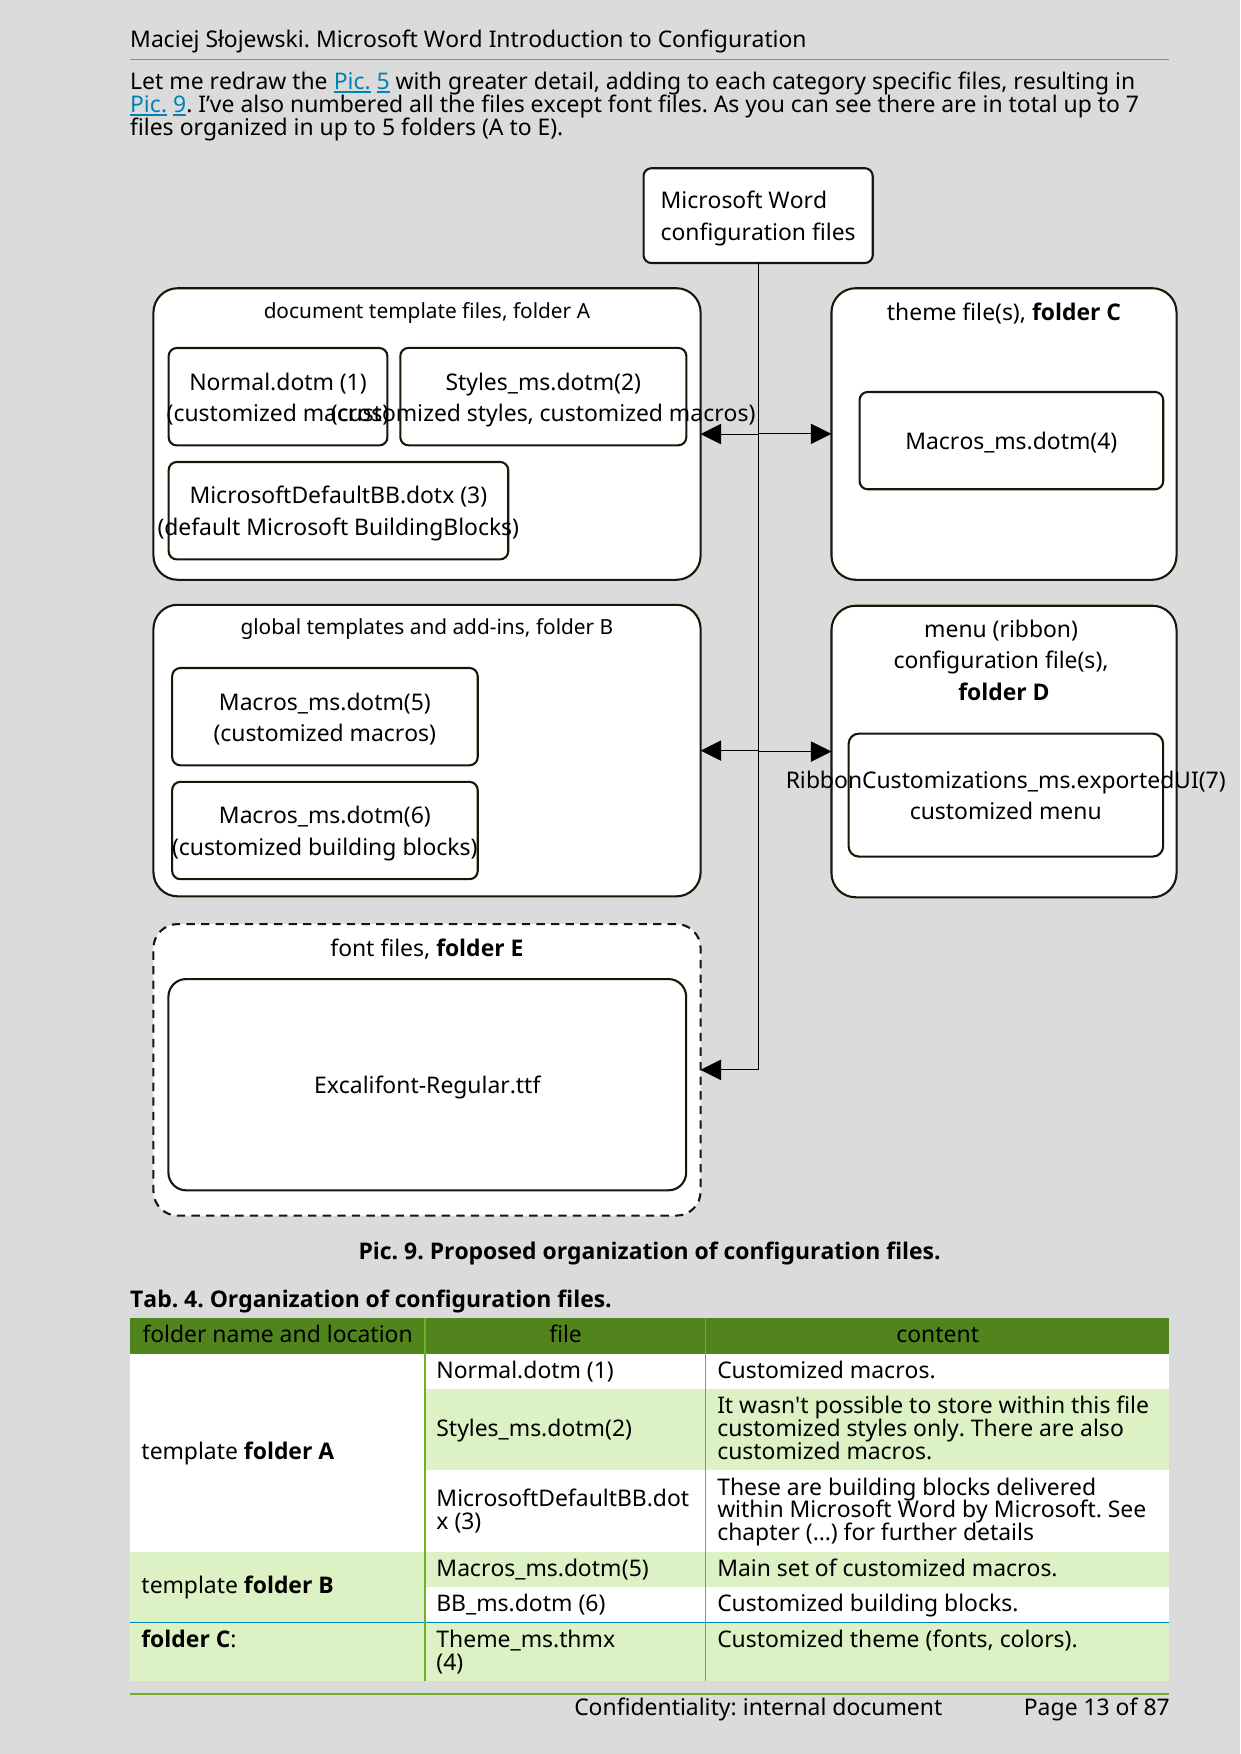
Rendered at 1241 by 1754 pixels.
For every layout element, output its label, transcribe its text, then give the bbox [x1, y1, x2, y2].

table_cell Main set of customized macros. [706, 1552, 1169, 1587]
table_cell (6) [426, 1587, 705, 1622]
table_cell It wasn't possible to store within this file customized styles only. There are also customized macros. [706, 1389, 1169, 1470]
table_cell These are building blocks delivered within Microsoft Word by Microsoft. See chapter (…) for further details [706, 1470, 1169, 1552]
table_cell folder C: C:\Users\v523580\AppData\Roaming\Microsoft\Templates\Document Themes\ [130, 1623, 424, 1681]
table_cell Customized theme (fonts, colors). [706, 1623, 1169, 1681]
table_cell (5) [426, 1552, 705, 1587]
table_cell MicrosoftDefaultBB.dotx (3) [426, 1470, 705, 1552]
table_cell Normal.dotm (1) [426, 1354, 705, 1389]
text Let me redraw the Pic. 5 with greater detail, adding to each category specific files, resulting in Pic. 9. I’ve also numbered all the files except font files. As you can see there are in total up to 7 files organized in up to 5 folders (A to E). [130, 71, 1169, 139]
table_header folder name and location [130, 1318, 424, 1354]
text Tab. 4. Organization of configuration files. [source: herein] [130, 1289, 1169, 1312]
table_header content [706, 1318, 1169, 1354]
table_cell template folder A [130, 1354, 424, 1552]
table_cell (4) [426, 1623, 705, 1681]
text Pic. 9. Proposed organization of configuration files. [source: herein] [130, 1241, 1169, 1264]
table_cell (2) [426, 1389, 705, 1470]
table_cell template folder B [130, 1552, 424, 1622]
table_cell Customized macros. [706, 1354, 1169, 1389]
table_cell Customized building blocks. [706, 1587, 1169, 1622]
table_header file [426, 1318, 705, 1354]
